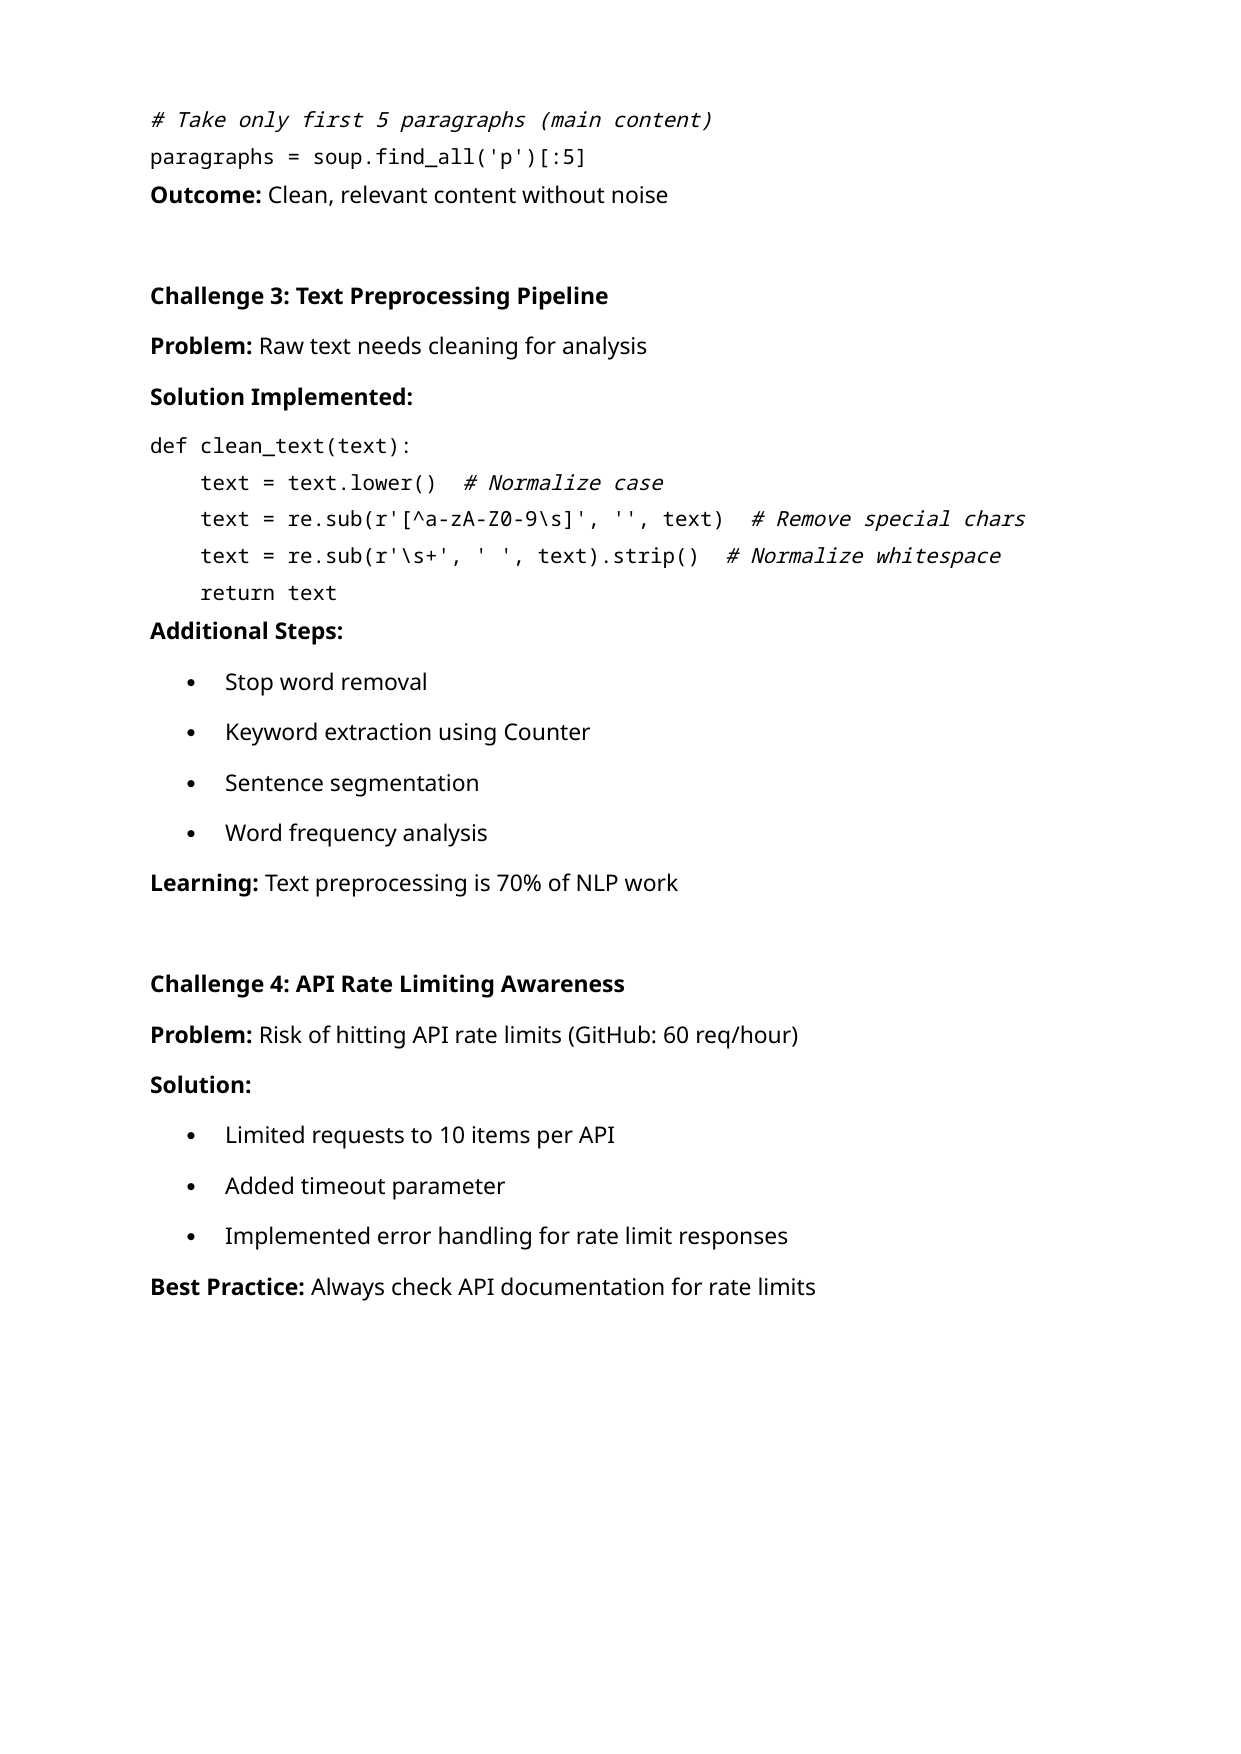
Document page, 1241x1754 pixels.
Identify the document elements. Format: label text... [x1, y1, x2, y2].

list Implemented error handling for rate limit responses [187, 1220, 1107, 1251]
text Best Practice: Always check API documentation for rate limits [150, 1271, 1107, 1302]
text # Take only first 5 paragraphs (main content) [150, 105, 1107, 133]
text text = text.lower() # Normalize case [150, 468, 1107, 496]
text text = re.sub(r'\s+', ' ', text).strip() # Normalize whitespace [150, 541, 1107, 570]
text Challenge 4: API Rate Limiting Awareness [150, 968, 1107, 999]
text def clean_text(text): [150, 431, 1107, 459]
list Keyword extraction using Counter [187, 716, 1107, 747]
list Sentence segmentation [187, 766, 1107, 798]
text Learning: Text preprocessing is 70% of NLP work [150, 867, 1107, 898]
list Limited requests to 10 items per API [187, 1119, 1107, 1151]
text return text [150, 578, 1107, 607]
text Challenge 3: Text Preprocessing Pipeline [150, 279, 1107, 311]
list Added timeout parameter [187, 1170, 1107, 1201]
list Stop word removal [187, 666, 1107, 697]
text Problem: Risk of hitting API rate limits (GitHub: 60 req/hour) [150, 1018, 1107, 1050]
list Word frequency analysis [187, 817, 1107, 848]
text Solution Implemented: [150, 380, 1107, 412]
text Additional Steps: [150, 615, 1107, 646]
text Solution: [150, 1069, 1107, 1100]
text Outcome: Clean, relevant content without noise [150, 179, 1107, 210]
text paragraphs = soup.find_all('p')[:5] [150, 142, 1107, 170]
text Problem: Raw text needs cleaning for analysis [150, 330, 1107, 361]
text text = re.sub(r'[^a-zA-Z0-9\s]', '', text) # Remove special chars [150, 504, 1107, 533]
